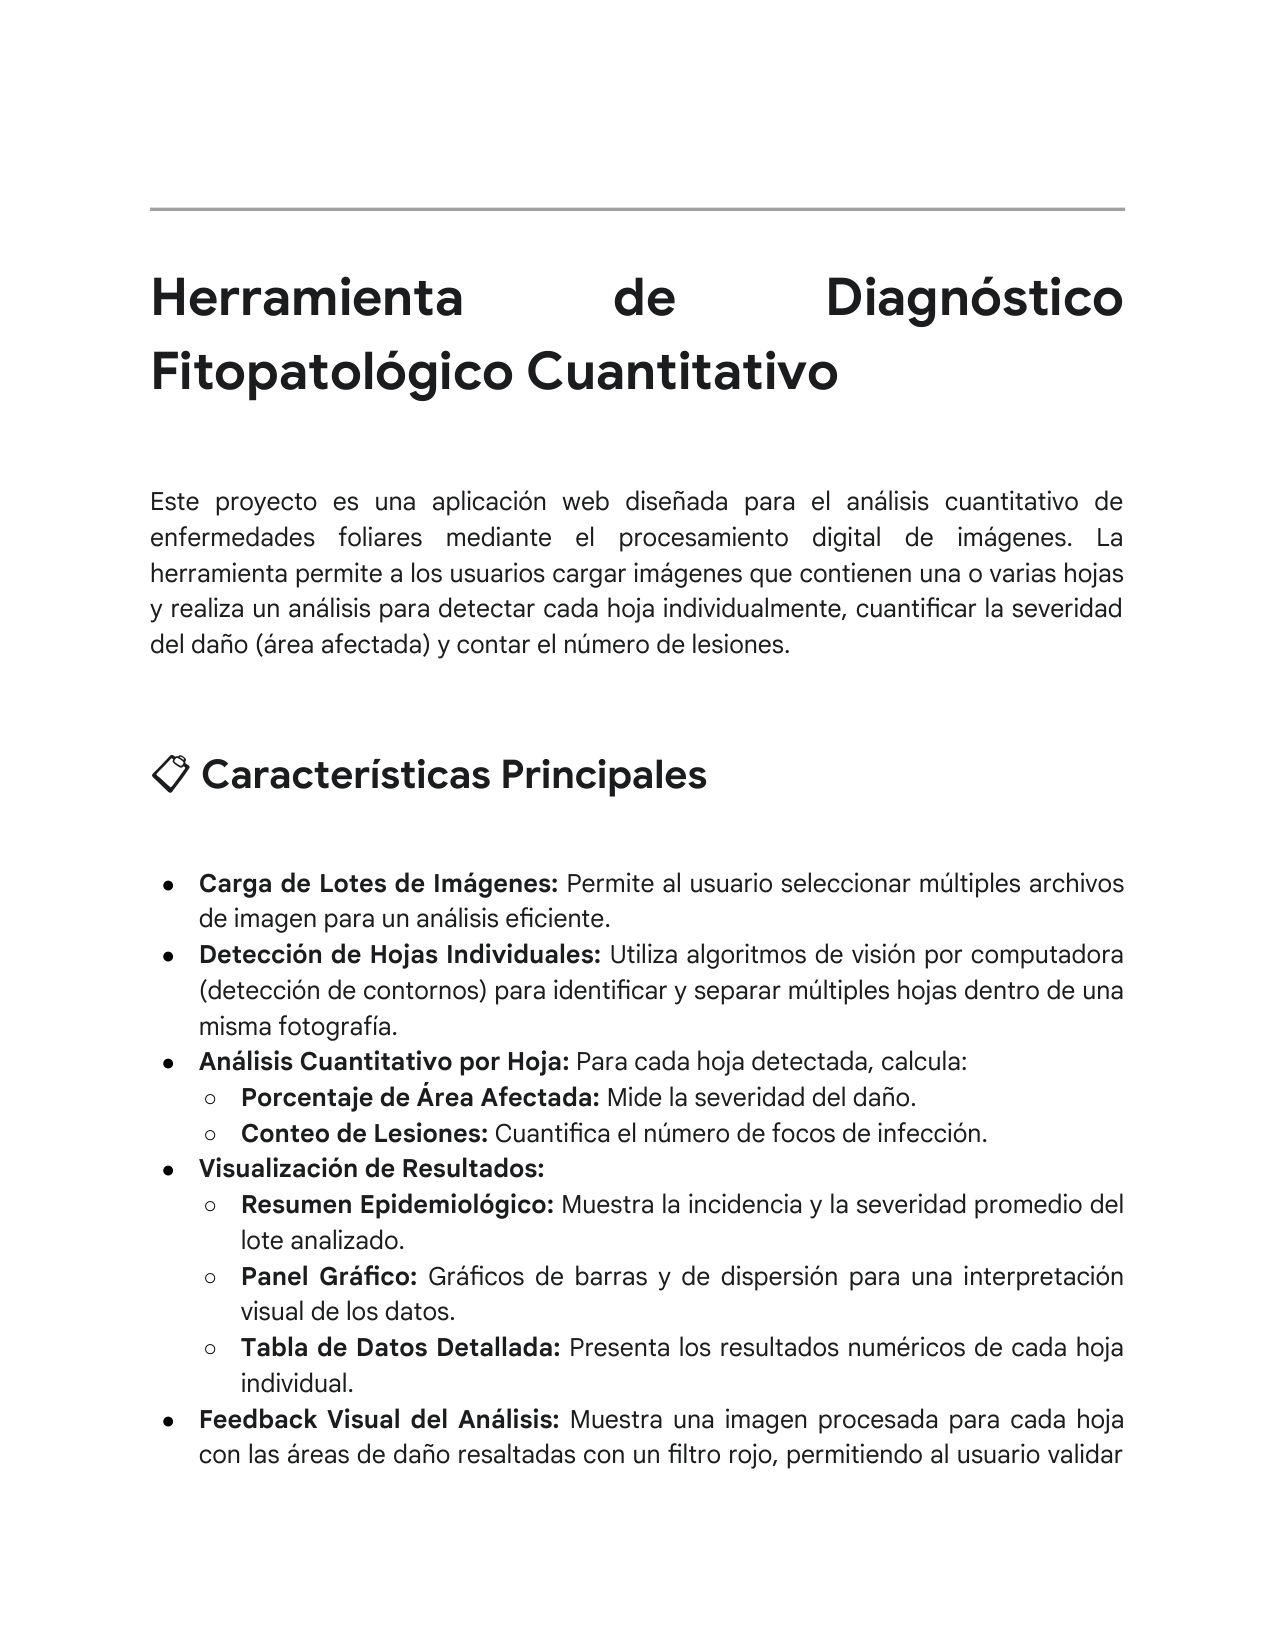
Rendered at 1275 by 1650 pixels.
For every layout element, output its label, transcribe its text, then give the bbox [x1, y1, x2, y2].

list Resumen Epidemiológico: Muestra la incidencia y la severidad promedio del lote analizado. [203, 1189, 1125, 1257]
list Análisis Cuantitativo por Hoja: Para cada hoja detectada, calcula: [161, 1047, 1125, 1078]
list Panel Gráfico: Gráficos de barras y de dispersión para una interpretación visual de los datos. [203, 1261, 1125, 1328]
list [161, 1404, 1125, 1471]
subtitle Herramienta de Diagnóstico Fitopatológico Cuantitativo [150, 264, 1125, 404]
subtitle 📋 Características Principales [150, 751, 1125, 800]
text Este proyecto es una aplicación web diseñada para el análisis cuantitativo de enfermedades foliares mediante el procesamiento digital de imágenes. La herramienta permite a los usuarios cargar imágenes que contienen una o varias hojas y realiza un análisis para detectar cada hoja individualmente, cuantificar la severidad del daño (área afectada) y contar el número de lesiones. [150, 486, 1125, 661]
list Porcentaje de Área Afectada: Mide la severidad del daño. [203, 1082, 1125, 1114]
list Carga de Lotes de Imágenes: Permite al usuario seleccionar múltiples archivos de imagen para un análisis eficiente. [161, 868, 1125, 935]
list Visualización de Resultados: [161, 1154, 1125, 1185]
list Conteo de Lesiones: Cuantifica el número de focos de infección. [203, 1118, 1125, 1149]
list Detección de Hojas Individuales: Utiliza algoritmos de visión por computadora (detección de contornos) para identificar y separar múltiples hojas dentro de una misma fotografía. [161, 939, 1125, 1042]
list Tabla de Datos Detallada: Presenta los resultados numéricos de cada hoja individual. [203, 1332, 1125, 1399]
